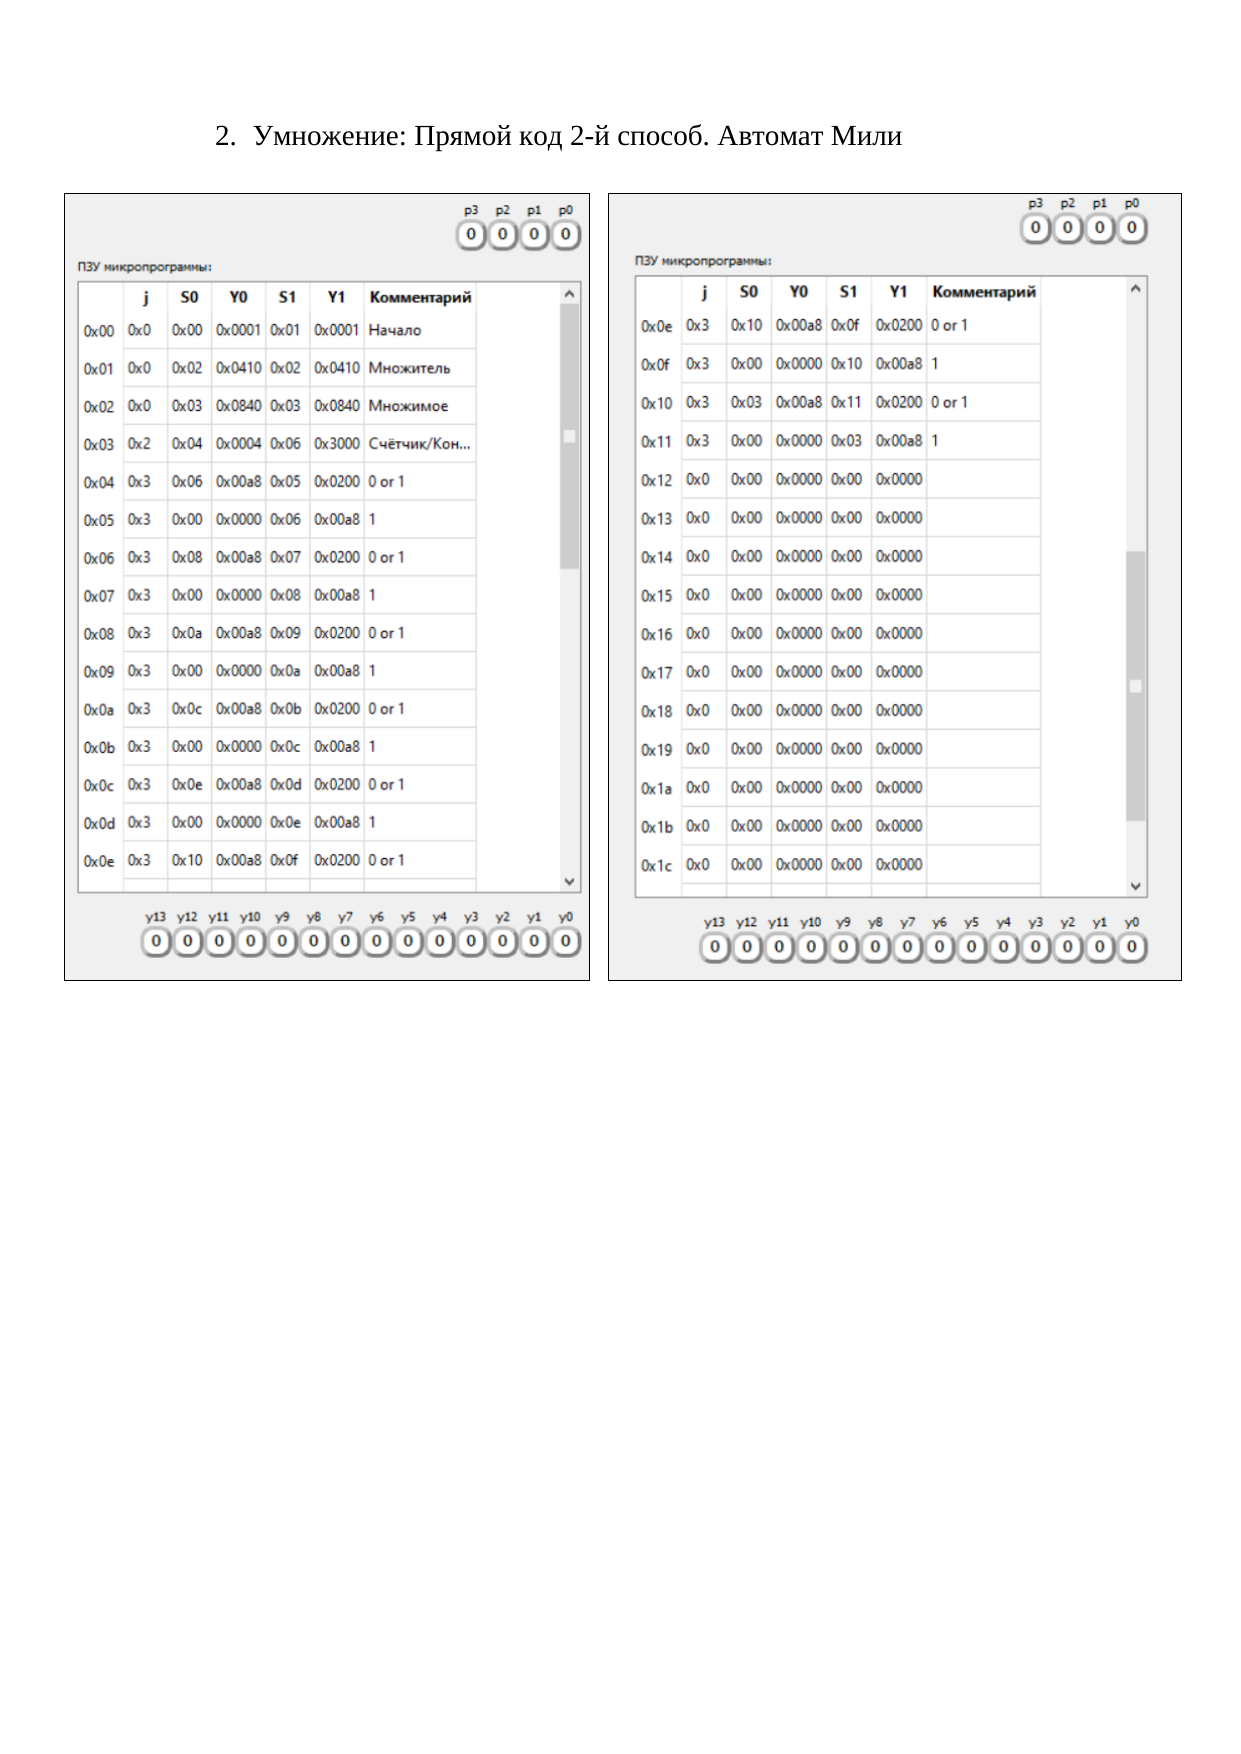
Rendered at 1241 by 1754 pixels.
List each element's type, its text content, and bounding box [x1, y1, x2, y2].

list Умножение: Прямой код 2-й способ. Автомат Мили [215, 118, 1152, 152]
picture [609, 194, 1181, 980]
picture [65, 194, 589, 980]
